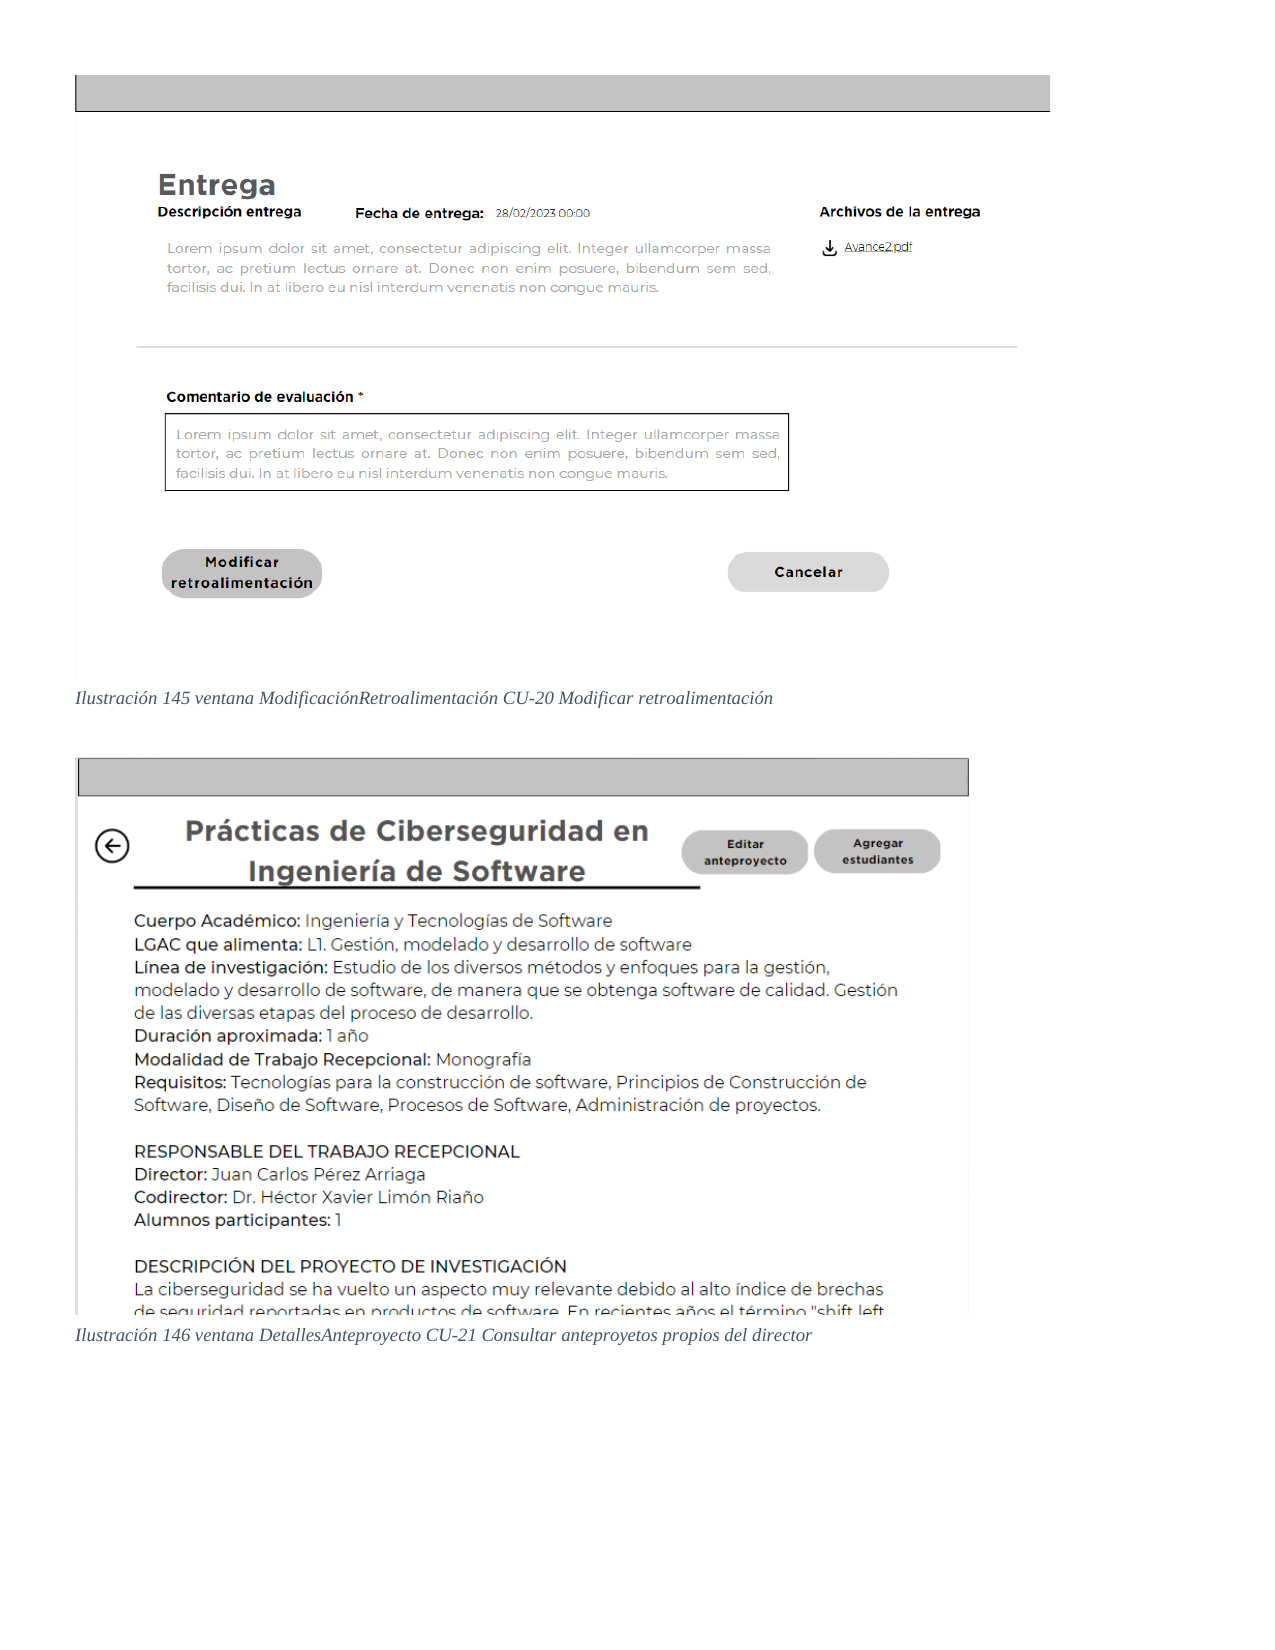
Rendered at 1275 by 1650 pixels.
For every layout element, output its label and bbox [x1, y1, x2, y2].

picture [75, 757, 969, 1315]
picture [75, 75, 1050, 678]
